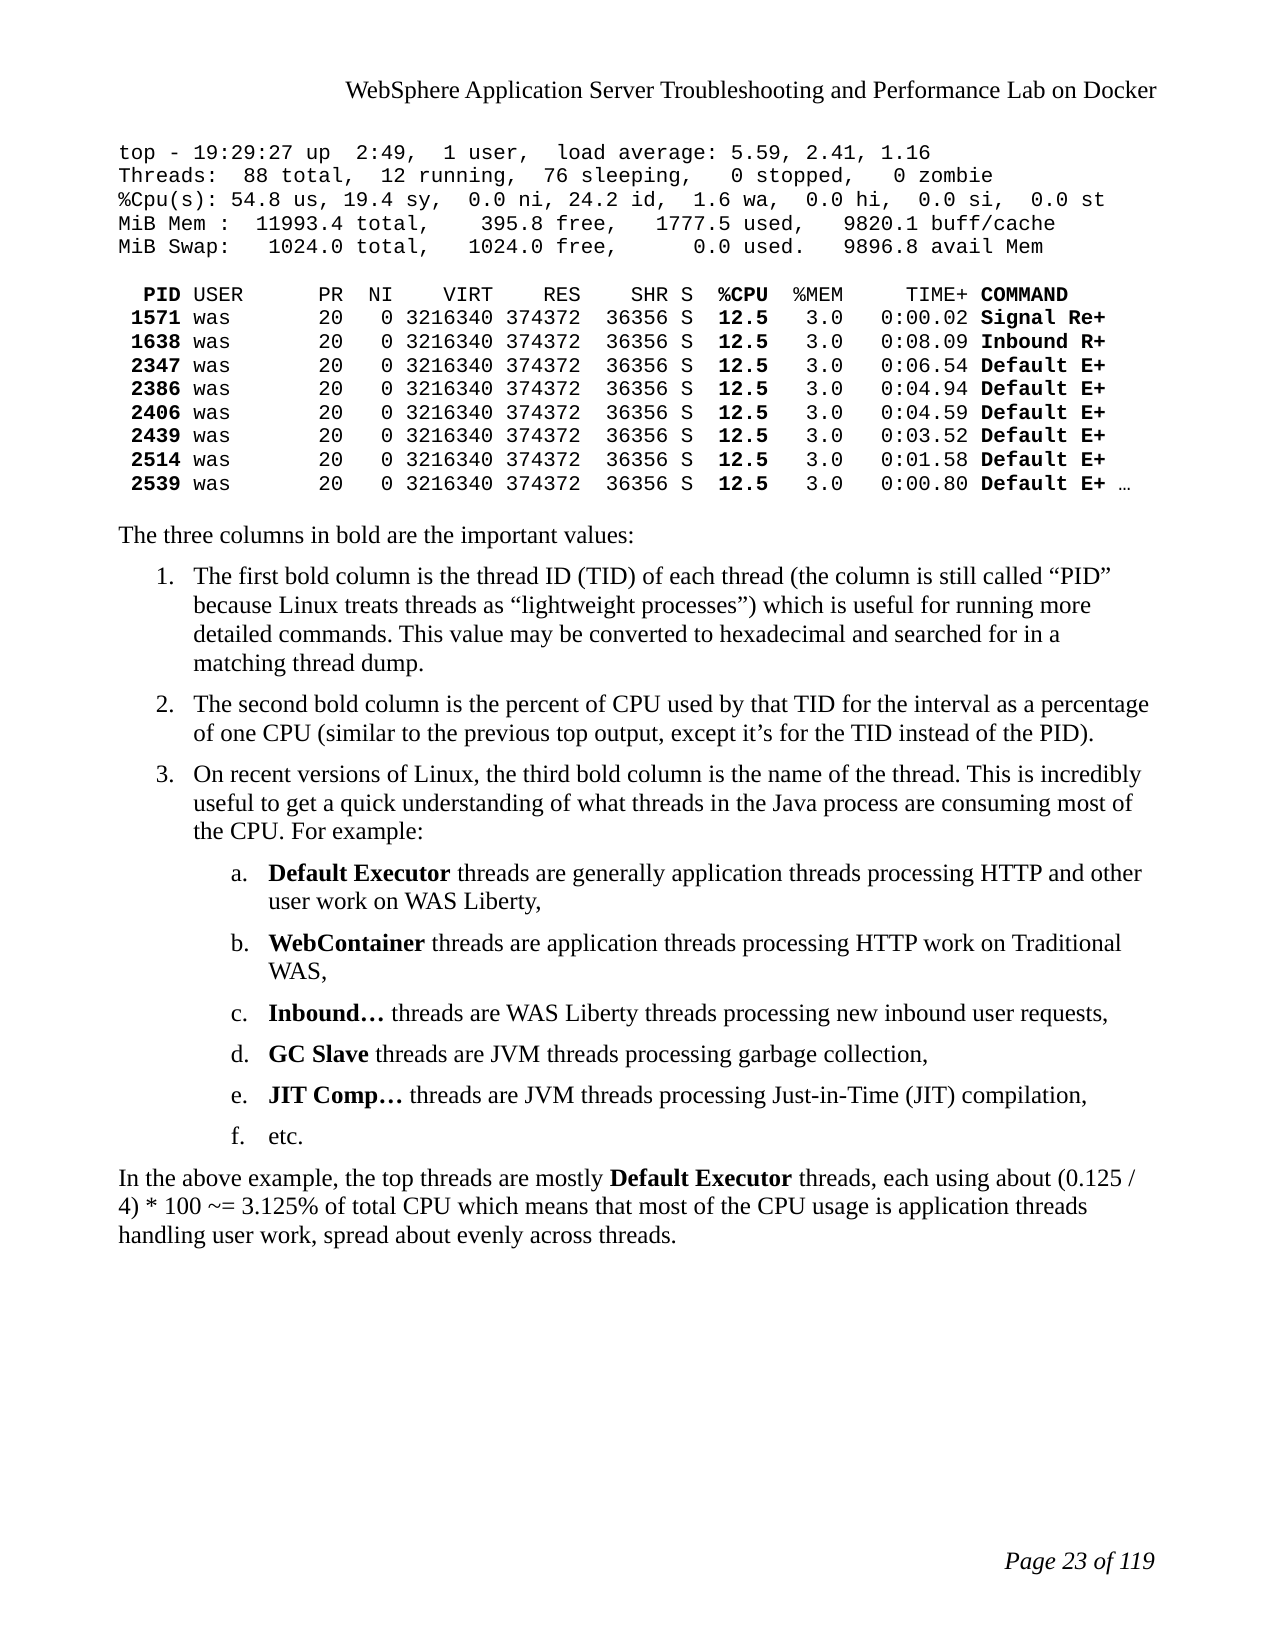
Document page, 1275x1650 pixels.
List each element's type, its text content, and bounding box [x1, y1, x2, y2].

text 2439 was 20 0 3216340 374372 36356 S 12.5 3.0 0:03.52 Default E+ [118, 426, 1157, 449]
text The three columns in bold are the important values: [118, 520, 1157, 549]
list WebContainer threads are application threads processing HTTP work on Traditional WAS, [231, 928, 1157, 985]
list The second bold column is the percent of CPU used by that TID for the interval as a percentage of one CPU (similar to the previous top output, except it’s for the TID instead of the PID). [156, 689, 1157, 746]
list Inbound… threads are WAS Liberty threads processing new inbound user requests, [231, 998, 1157, 1026]
text 1571 was 20 0 3216340 374372 36356 S 12.5 3.0 0:00.02 Signal Re+ [118, 307, 1157, 331]
text 2347 was 20 0 3216340 374372 36356 S 12.5 3.0 0:06.54 Default E+ 2386 was 20 0 3216340 374372 36356 S 12.5 3.0 0:04.94 Default E+ [118, 354, 1157, 402]
list GC Slave threads are JVM threads processing garbage collection, [231, 1039, 1157, 1068]
text 2406 was 20 0 3216340 374372 36356 S 12.5 3.0 0:04.59 Default E+ [118, 402, 1157, 426]
list JIT Comp… threads are JVM threads processing Just-in-Time (JIT) compilation, [231, 1080, 1157, 1109]
text PID USER PR NI VIRT RES SHR S %CPU %MEM TIME+ COMMAND [118, 284, 1157, 307]
text MiB Mem : 11993.4 total, 395.8 free, 1777.5 used, 9820.1 buff/cache [118, 213, 1157, 236]
text top - 19:29:27 up 2:49, 1 user, load average: 5.59, 2.41, 1.16 [118, 142, 1157, 165]
text 2539 was 20 0 3216340 374372 36356 S 12.5 3.0 0:00.80 Default E+ … [118, 473, 1157, 520]
list The first bold column is the thread ID (TID) of each thread (the column is still called “PID” because Linux treats threads as “lightweight processes”) which is useful for running more detailed commands. This value may be converted to hexadecimal and searched for in a matching thread dump. [156, 561, 1157, 676]
text %Cpu(s): 54.8 us, 19.4 sy, 0.0 ni, 24.2 id, 1.6 wa, 0.0 hi, 0.0 si, 0.0 st [118, 189, 1157, 213]
text In the above example, the top threads are mostly Default Executor threads, each using about (0.125 / 4) * 100 ~= 3.125% of total CPU which means that most of the CPU usage is application threads handling user work, spread about evenly across threads. [118, 1163, 1157, 1249]
list On recent versions of Linux, the third bold column is the name of the thread. This is incredibly useful to get a quick understanding of what threads in the Java process are consuming most of the CPU. For example: [156, 759, 1157, 845]
text 1638 was 20 0 3216340 374372 36356 S 12.5 3.0 0:08.09 Inbound R+ [118, 331, 1157, 354]
text 2514 was 20 0 3216340 374372 36356 S 12.5 3.0 0:01.58 Default E+ [118, 449, 1157, 473]
list Default Executor threads are generally application threads processing HTTP and other user work on WAS Liberty, [231, 858, 1157, 915]
text Threads: 88 total, 12 running, 76 sleeping, 0 stopped, 0 zombie [118, 165, 1157, 189]
text MiB Swap: 1024.0 total, 1024.0 free, 0.0 used. 9896.8 avail Mem [118, 236, 1157, 260]
list etc. [231, 1121, 1157, 1150]
